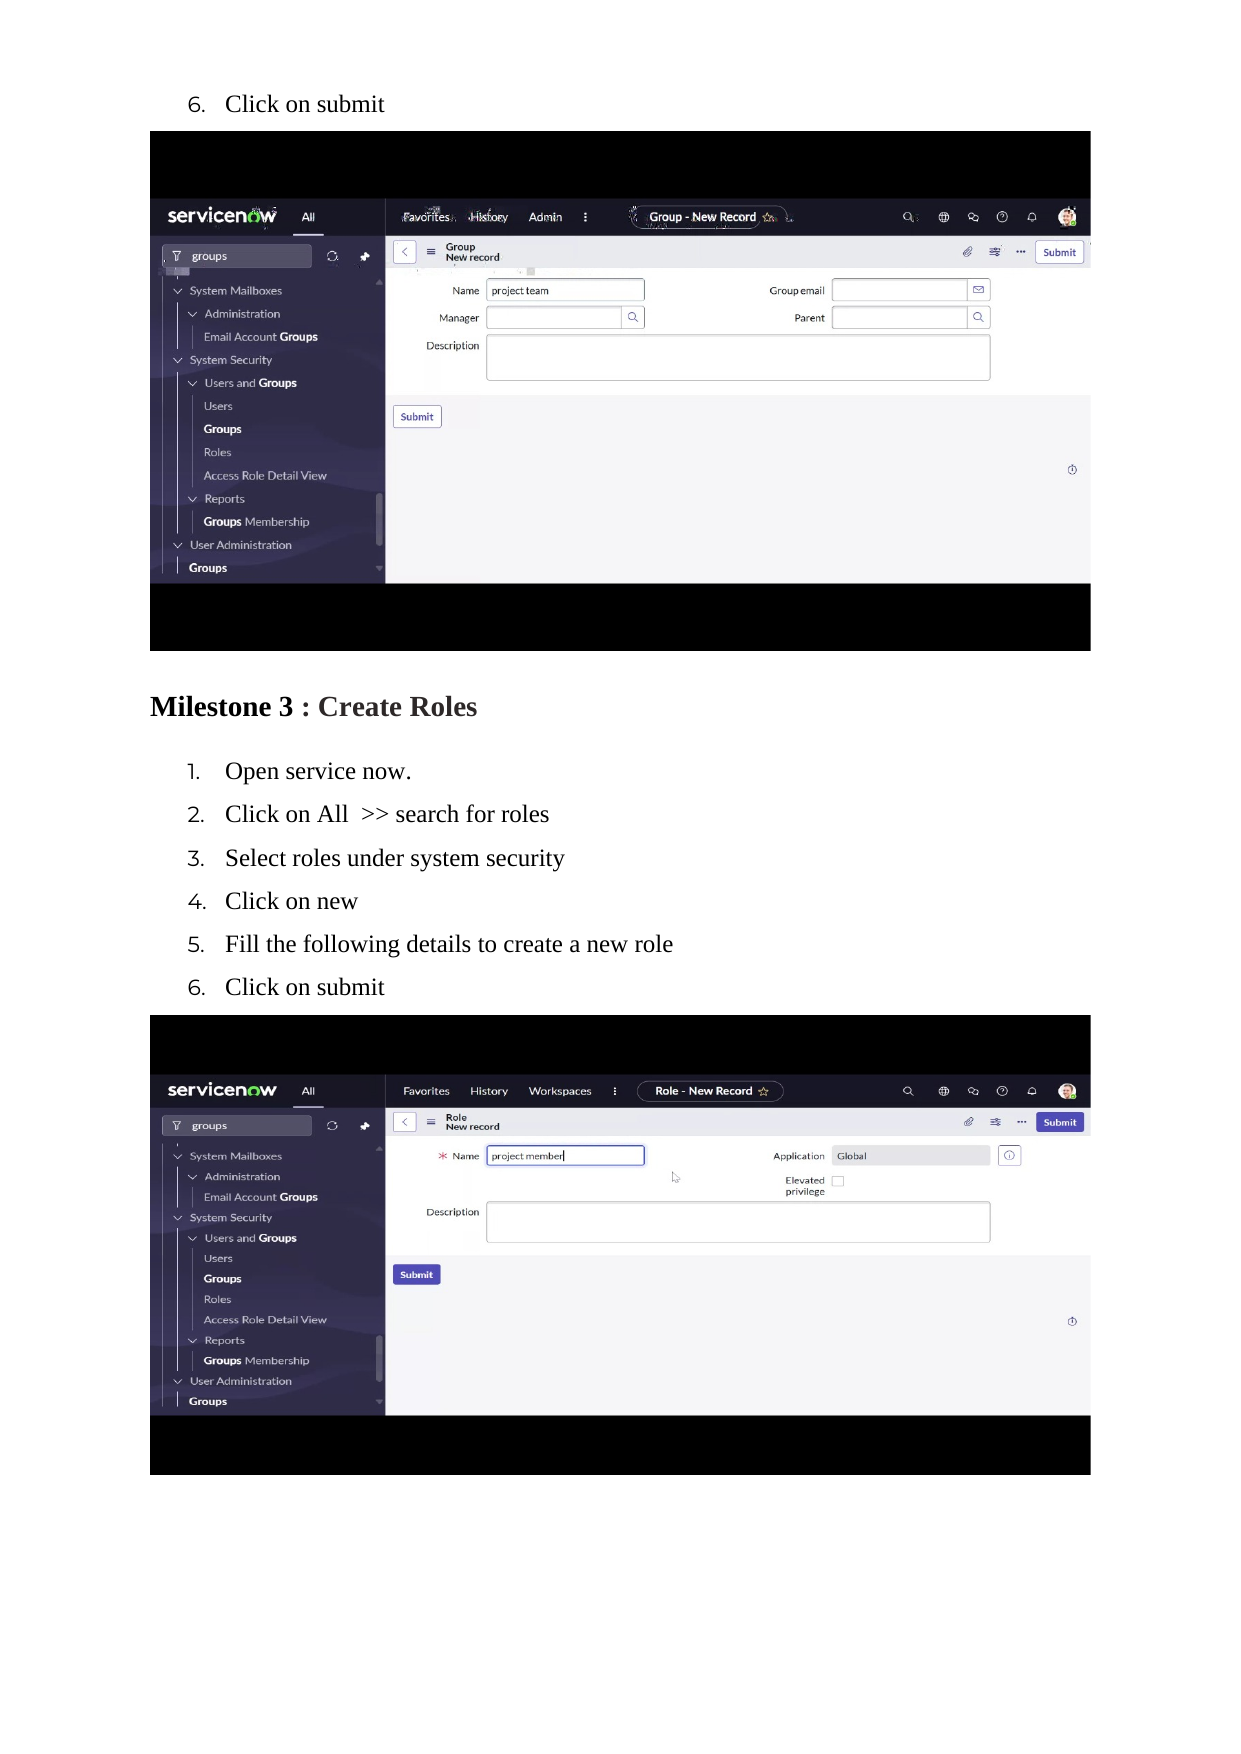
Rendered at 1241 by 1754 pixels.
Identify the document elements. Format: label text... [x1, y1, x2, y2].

subtitle Open service now. [187, 756, 1090, 785]
picture [150, 1015, 1091, 1475]
subtitle Click on submit [187, 972, 1090, 1001]
subtitle Click on All >> search for roles [187, 799, 1090, 828]
picture [150, 131, 1091, 651]
subtitle Fill the following details to create a new role [187, 929, 1090, 958]
subtitle Select roles under system security [187, 843, 1090, 872]
subtitle Milestone 3 : Create Roles [150, 689, 1090, 723]
subtitle Click on new [187, 886, 1090, 915]
subtitle Click on submit [187, 89, 1090, 117]
